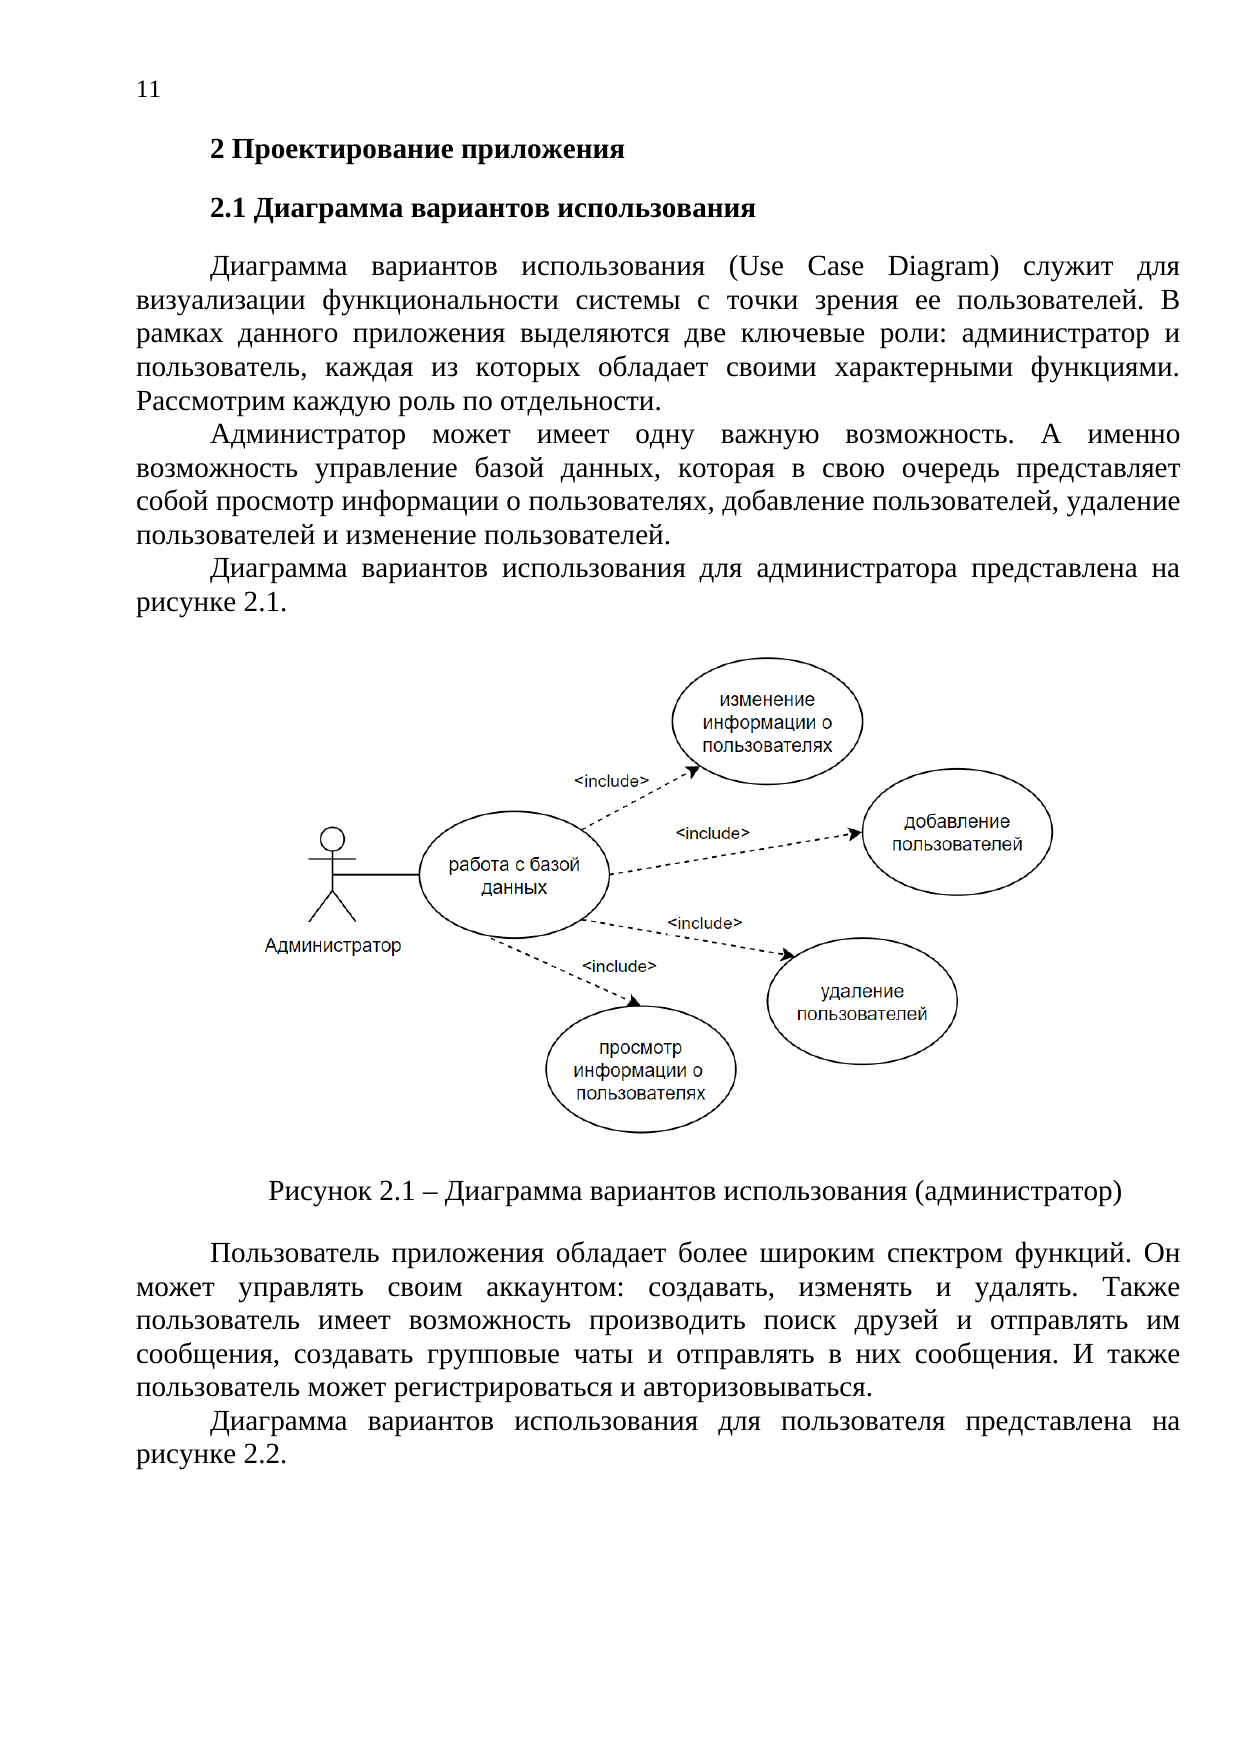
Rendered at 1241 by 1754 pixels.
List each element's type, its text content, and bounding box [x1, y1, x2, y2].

text Рисунок 2.1 – Диаграмма вариантов использования (администратор) [136, 1173, 1181, 1206]
text Диаграмма вариантов использования для пользователя представлена на рисунке 2.2. [136, 1403, 1181, 1470]
subtitle 2.1 Диаграмма вариантов использования [210, 190, 1181, 223]
text Администратор может имеет одну важную возможность. А именно возможность управление базой данных, которая в свою очередь представляет собой просмотр информации о пользователях, добавление пользователей, удаление пользователей и изменение пользователей. [136, 416, 1181, 550]
text Пользователь приложения обладает более широким спектром функций. Он может управлять своим аккаунтом: создавать, изменять и удалять. Также пользователь имеет возможность производить поиск друзей и отправлять им сообщения, создавать групповые чаты и отправлять в них сообщения. И также пользователь может регистрироваться и авторизовываться. [136, 1235, 1181, 1403]
text Диаграмма вариантов использования для администратора представлена на рисунке 2.1. [136, 550, 1181, 617]
picture [258, 646, 1058, 1144]
text Диаграмма вариантов использования (Use Case Diagram) служит для визуализации функциональности системы с точки зрения ее пользователей. В рамках данного приложения выделяются две ключевые роли: администратор и пользователь, каждая из которых обладает своими характерными функциями. Рассмотрим каждую роль по отдельности. [136, 248, 1181, 416]
subtitle 2 Проектирование приложения [210, 131, 1181, 165]
